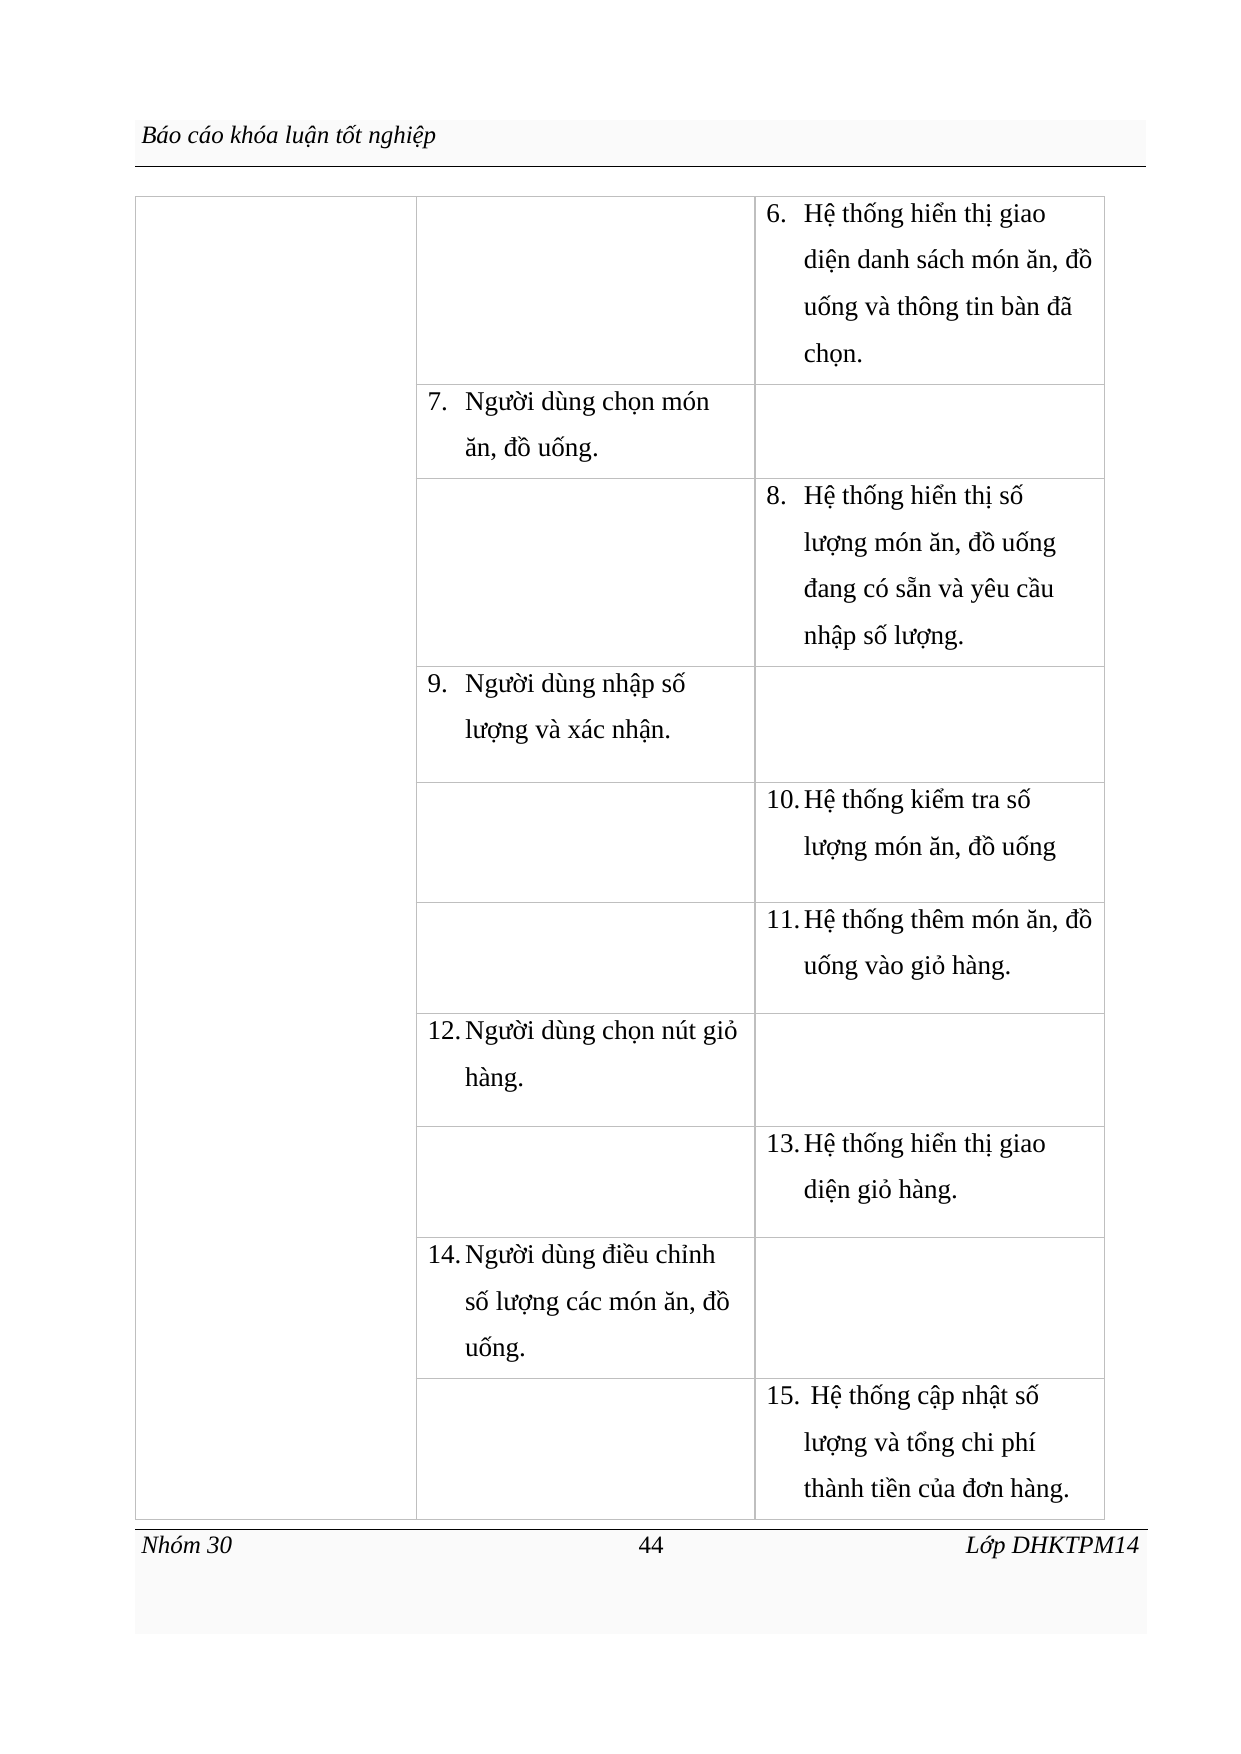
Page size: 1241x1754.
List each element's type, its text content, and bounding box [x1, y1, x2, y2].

table_cell [417, 197, 754, 384]
table_cell [756, 1238, 1104, 1378]
table_cell Người dùng chọn món ăn, đồ uống. [417, 385, 754, 478]
table_cell Hệ thống cập nhật số lượng và tổng chi phí thành tiền của đơn hàng. [756, 1379, 1104, 1519]
table_cell [417, 903, 754, 1013]
table_cell Người dùng nhập số lượng và xác nhận. [417, 667, 754, 782]
table_cell Hệ thống hiển thị giao diện giỏ hàng. [756, 1127, 1104, 1237]
table_cell [417, 1127, 754, 1237]
table_cell Người dùng chọn nút giỏ hàng. [417, 1014, 754, 1126]
table_cell [756, 667, 1104, 782]
table_cell Hệ thống thêm món ăn, đồ uống vào giỏ hàng. [756, 903, 1104, 1013]
table_cell Hệ thống kiểm tra số lượng món ăn, đồ uống [756, 783, 1104, 902]
table_cell [417, 479, 754, 666]
table_cell [756, 385, 1104, 478]
table_cell [756, 1014, 1104, 1126]
table_cell Hệ thống hiển thị giao diện danh sách món ăn, đồ uống và thông tin bàn đã chọn. [756, 197, 1104, 384]
table_cell [417, 1379, 754, 1519]
table_cell [417, 783, 754, 902]
table_cell Hệ thống hiển thị số lượng món ăn, đồ uống đang có sẵn và yêu cầu nhập số lượng. [756, 479, 1104, 666]
table_cell Người dùng điều chỉnh số lượng các món ăn, đồ uống. [417, 1238, 754, 1378]
